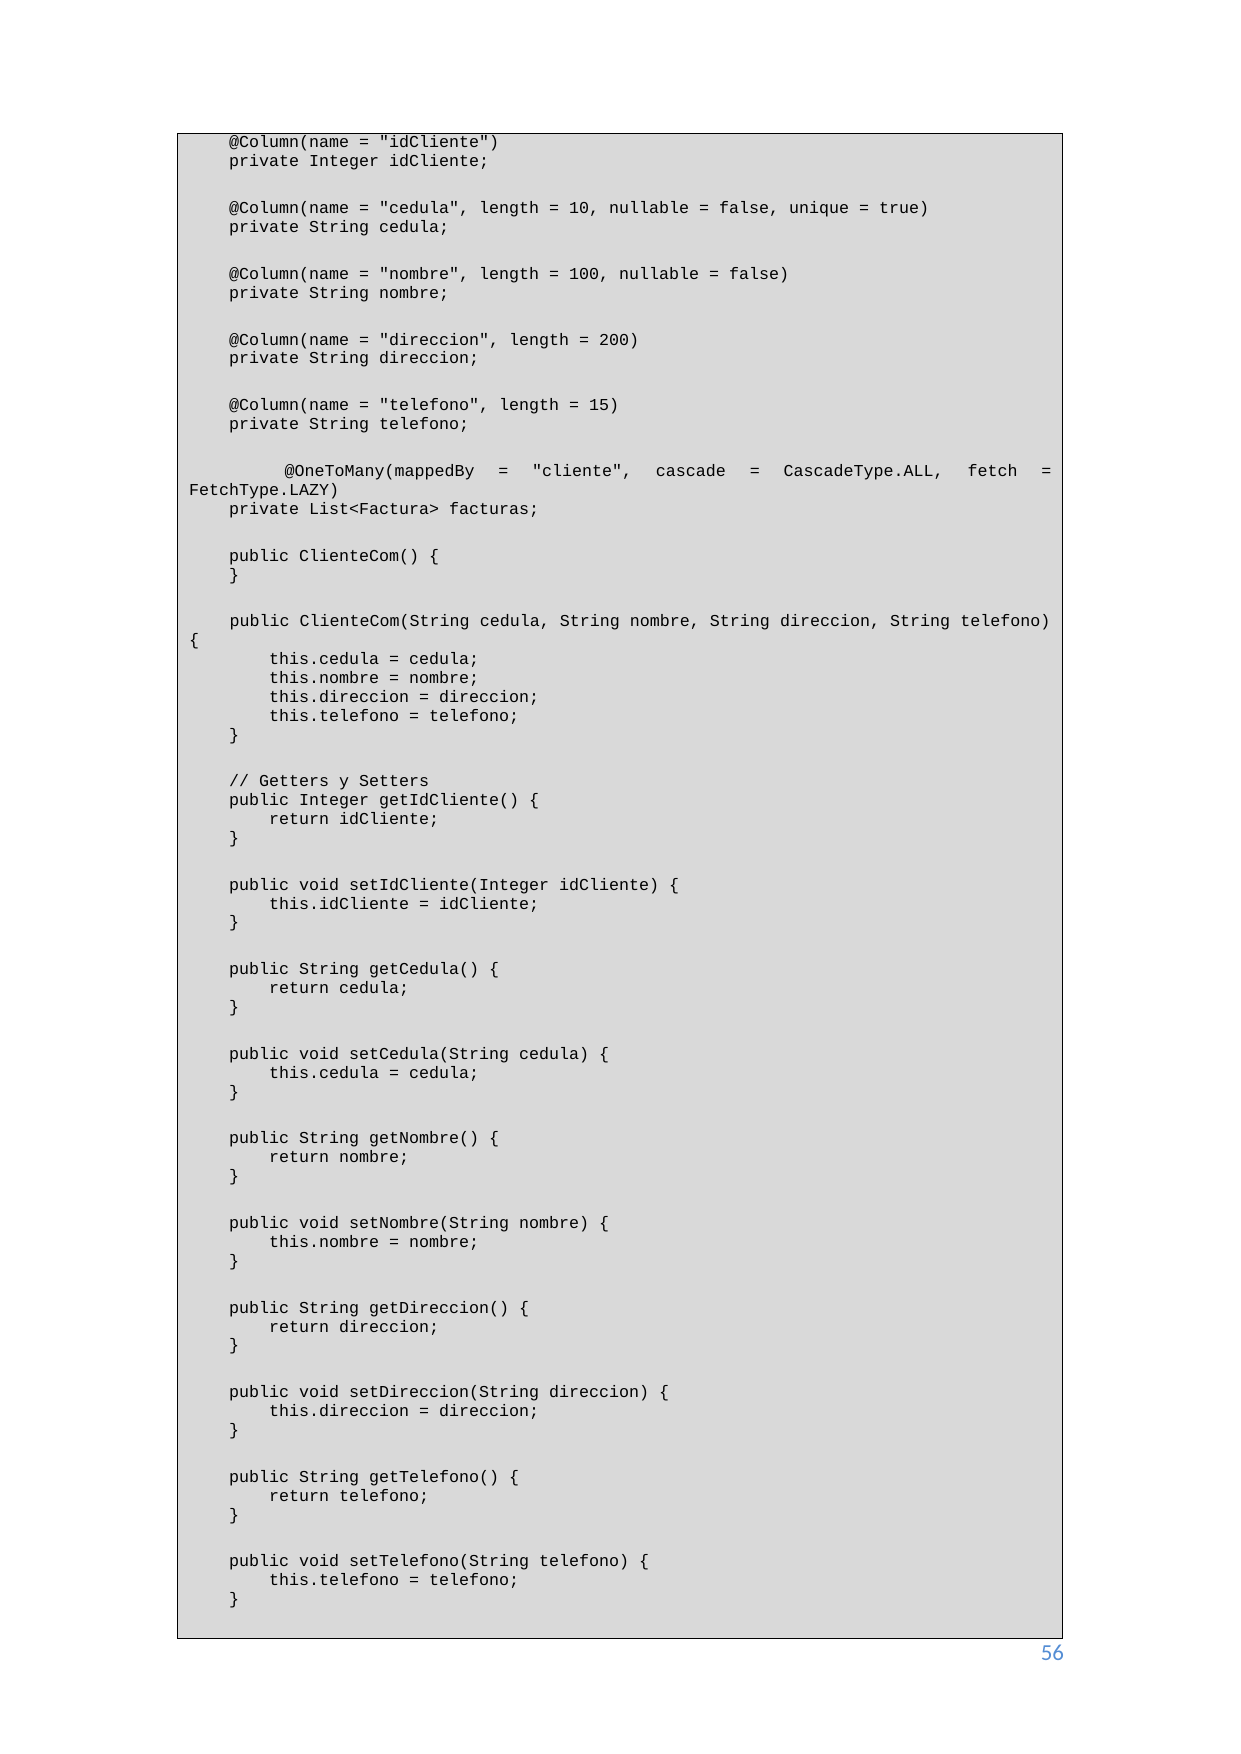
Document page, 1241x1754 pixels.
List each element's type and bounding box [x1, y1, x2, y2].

table_header [178, 134, 1062, 1638]
